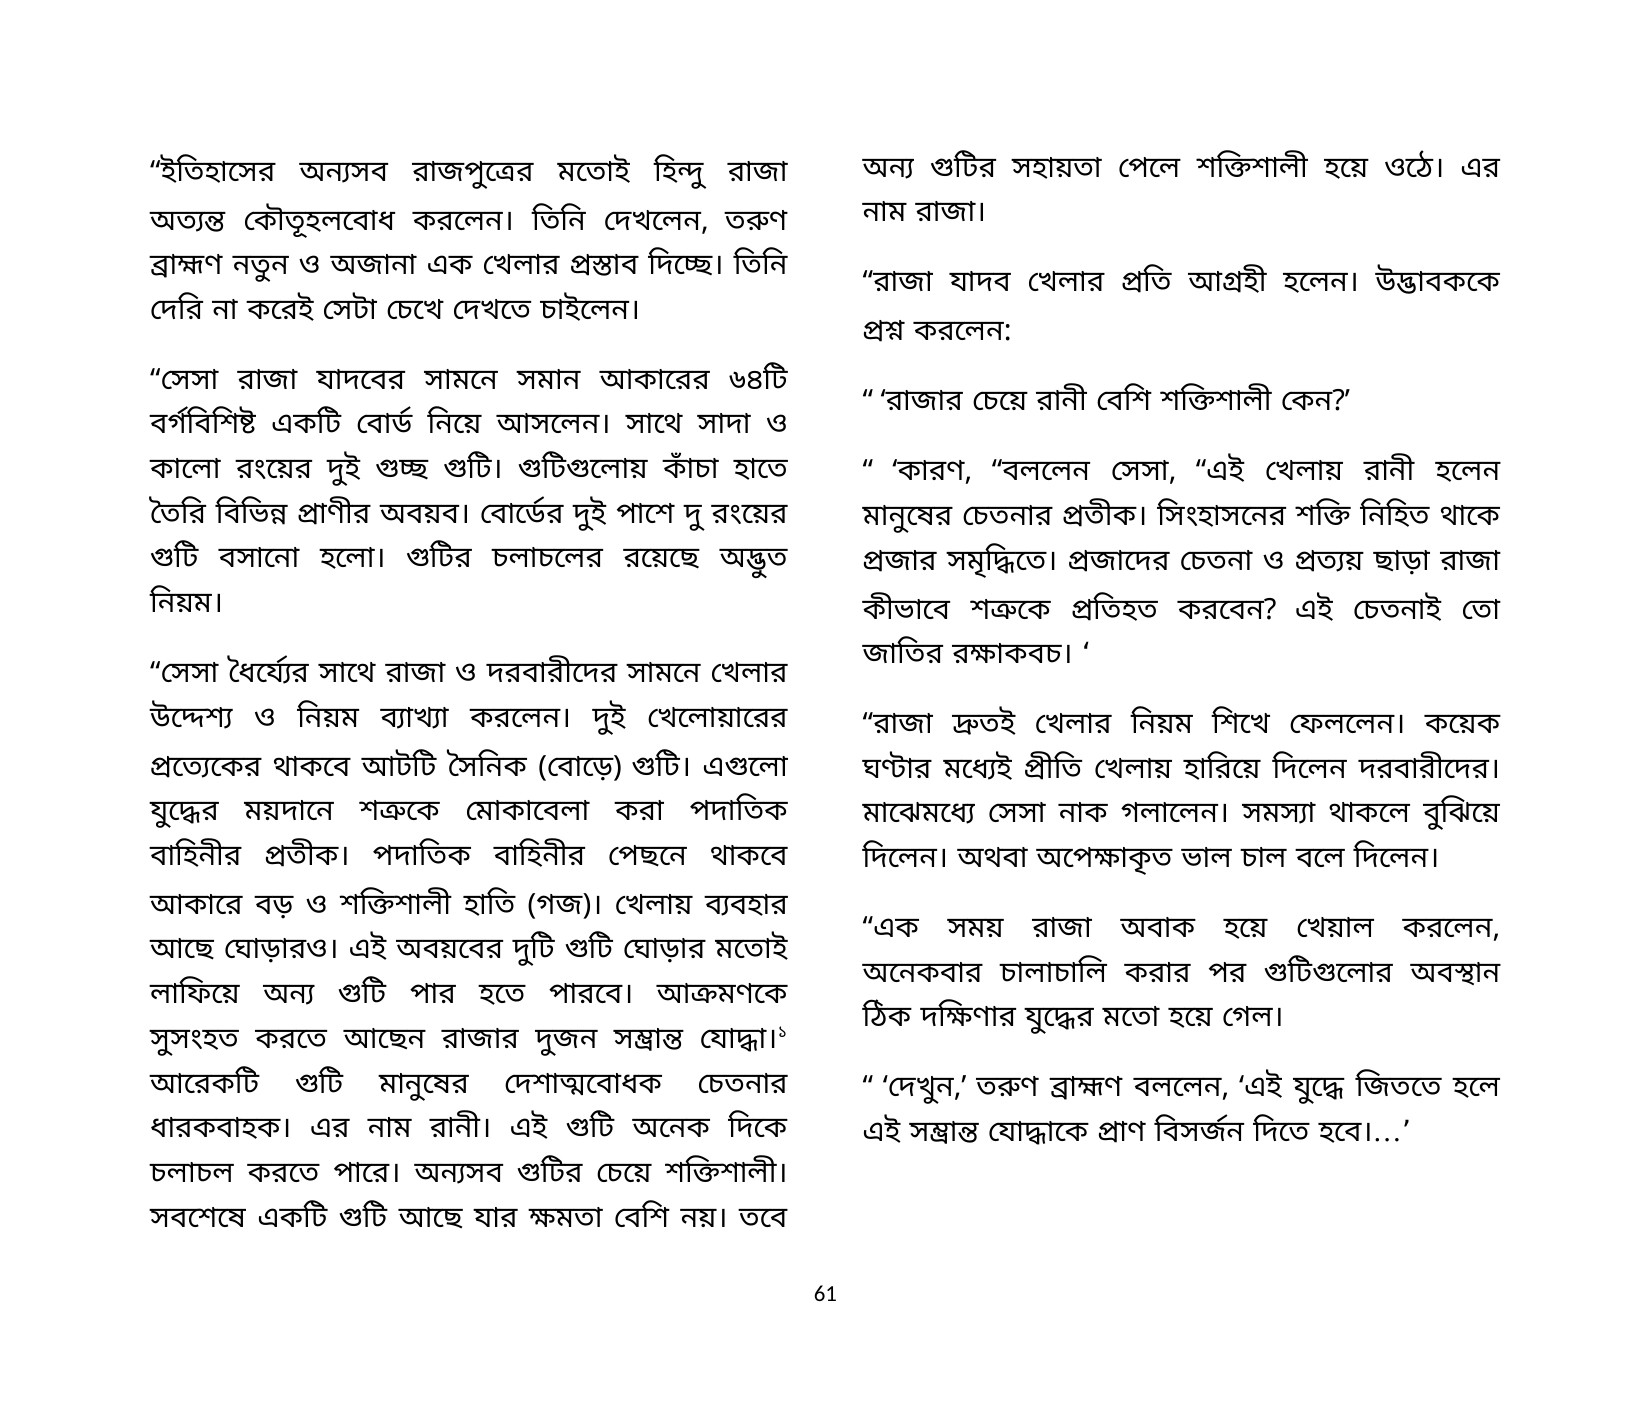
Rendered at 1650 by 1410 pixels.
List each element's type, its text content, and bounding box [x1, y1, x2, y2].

text “রাজা দ্রুতই খেলার নিয়ম শিখে ফেললেন। কয়েক ঘণ্টার মধ্যেই প্রীতি খেলায় হারিয়ে দিলেন দরবারীদের। মাঝেমধ্যে সেসা নাক গলালেন। সমস্যা থাকলে বুঝিয়ে দিলেন। অথবা অপেক্ষাকৃত ভাল চাল বলে দিলেন। [862, 702, 1500, 879]
text “ ‘কারণ, “বললেন সেসা, “এই খেলায় রানী হলেন মানুষের চেতনার প্রতীক। সিংহাসনের শক্তি নিহিত থাকে প্রজার সমৃদ্ধিতে। প্রজাদের চেতনা ও প্রত্যয় ছাড়া রাজা কীভাবে শত্রুকে প্রতিহত করবেন? এই চেতনাই তো জাতির রক্ষাকবচ। ‘ [862, 450, 1500, 676]
text “সেসা ধৈর্য্যের সাথে রাজা ও দরবারীদের সামনে খেলার উদ্দেশ্য ও নিয়ম ব্যাখ্যা করলেন। দুই খেলোয়ারের প্রত্যেকের থাকবে আটটি সৈনিক (বোড়ে) গুটি। এগুলো যুদ্ধের ময়দানে শত্রুকে মোকাবেলা করা পদাতিক বাহিনীর প্রতীক। পদাতিক বাহিনীর পেছনে থাকবে আকারে বড় ও শক্তিশালী হাতি (গজ)। খেলায় ব্যবহার আছে ঘোড়ারও। এই অবয়বের দুটি গুটি ঘোড়ার মতোই লাফিয়ে অন্য গুটি পার হতে পারবে। আক্রমণকে সুসংহত করতে আছেন রাজার দুজন সম্ভ্রান্ত যোদ্ধা।১ আরেকটি গুটি মানুষের দেশাত্মবোধক চেতনার ধারকবাহক। এর নাম রানী। এই গুটি অনেক দিকে চলাচল করতে পারে। অন্যসব গুটির চেয়ে শক্তিশালী। সবশেষে একটি গুটি আছে যার ক্ষমতা বেশি নয়। তবে অন্য গুটির সহায়তা পেলে শক্তিশালী হয়ে ওঠে। এর নাম রাজা। [862, 150, 1500, 234]
text “ ‘রাজার চেয়ে রানী বেশি শক্তিশালী কেন?’ [862, 379, 1500, 422]
text “সেসা ধৈর্য্যের সাথে রাজা ও দরবারীদের সামনে খেলার উদ্দেশ্য ও নিয়ম ব্যাখ্যা করলেন। দুই খেলোয়ারের প্রত্যেকের থাকবে আটটি সৈনিক (বোড়ে) গুটি। এগুলো যুদ্ধের ময়দানে শত্রুকে মোকাবেলা করা পদাতিক বাহিনীর প্রতীক। পদাতিক বাহিনীর পেছনে থাকবে আকারে বড় ও শক্তিশালী হাতি (গজ)। খেলায় ব্যবহার আছে ঘোড়ারও। এই অবয়বের দুটি গুটি ঘোড়ার মতোই লাফিয়ে অন্য গুটি পার হতে পারবে। আক্রমণকে সুসংহত করতে আছেন রাজার দুজন সম্ভ্রান্ত যোদ্ধা।১ আরেকটি গুটি মানুষের দেশাত্মবোধক চেতনার ধারকবাহক। এর নাম রানী। এই গুটি অনেক দিকে চলাচল করতে পারে। অন্যসব গুটির চেয়ে শক্তিশালী। সবশেষে একটি গুটি আছে যার ক্ষমতা বেশি নয়। তবে অন্য গুটির সহায়তা পেলে শক্তিশালী হয়ে ওঠে। এর নাম রাজা। [150, 651, 787, 1239]
text “সেসা রাজা যাদবের সামনে সমান আকারের ৬৪টি বর্গবিশিষ্ট একটি বোর্ড নিয়ে আসলেন। সাথে সাদা ও কালো রংয়ের দুই গুচ্ছ গুটি। গুটিগুলোয় কাঁচা হাতে তৈরি বিভিন্ন প্রাণীর অবয়ব। বোর্ডের দুই পাশে দু রংয়ের গুটি বসানো হলো। গুটির চলাচলের রয়েছে অদ্ভুত নিয়ম। [150, 358, 787, 624]
text “এক সময় রাজা অবাক হয়ে খেয়াল করলেন, অনেকবার চালাচালি করার পর গুটিগুলোর অবস্থান ঠিক দক্ষিণার যুদ্ধের মতো হয়ে গেল। [862, 906, 1500, 1038]
text “ ‘দেখুন,’ তরুণ ব্রাহ্মণ বললেন, ‘এই যুদ্ধে জিততে হলে এই সম্ভ্রান্ত যোদ্ধাকে প্রাণ বিসর্জন দিতে হবে।…’ [862, 1065, 1500, 1153]
text “ইতিহাসের অন্যসব রাজপুত্রের মতোই হিন্দু রাজা অত্যন্ত কৌতূহলবোধ করলেন। তিনি দেখলেন, তরুণ ব্রাহ্মণ নতুন ও অজানা এক খেলার প্রস্তাব দিচ্ছে। তিনি দেরি না করেই সেটা চেখে দেখতে চাইলেন। [150, 150, 787, 331]
text “রাজা যাদব খেলার প্রতি আগ্রহী হলেন। উদ্ভাবককে প্রশ্ন করলেন: [862, 260, 1500, 352]
